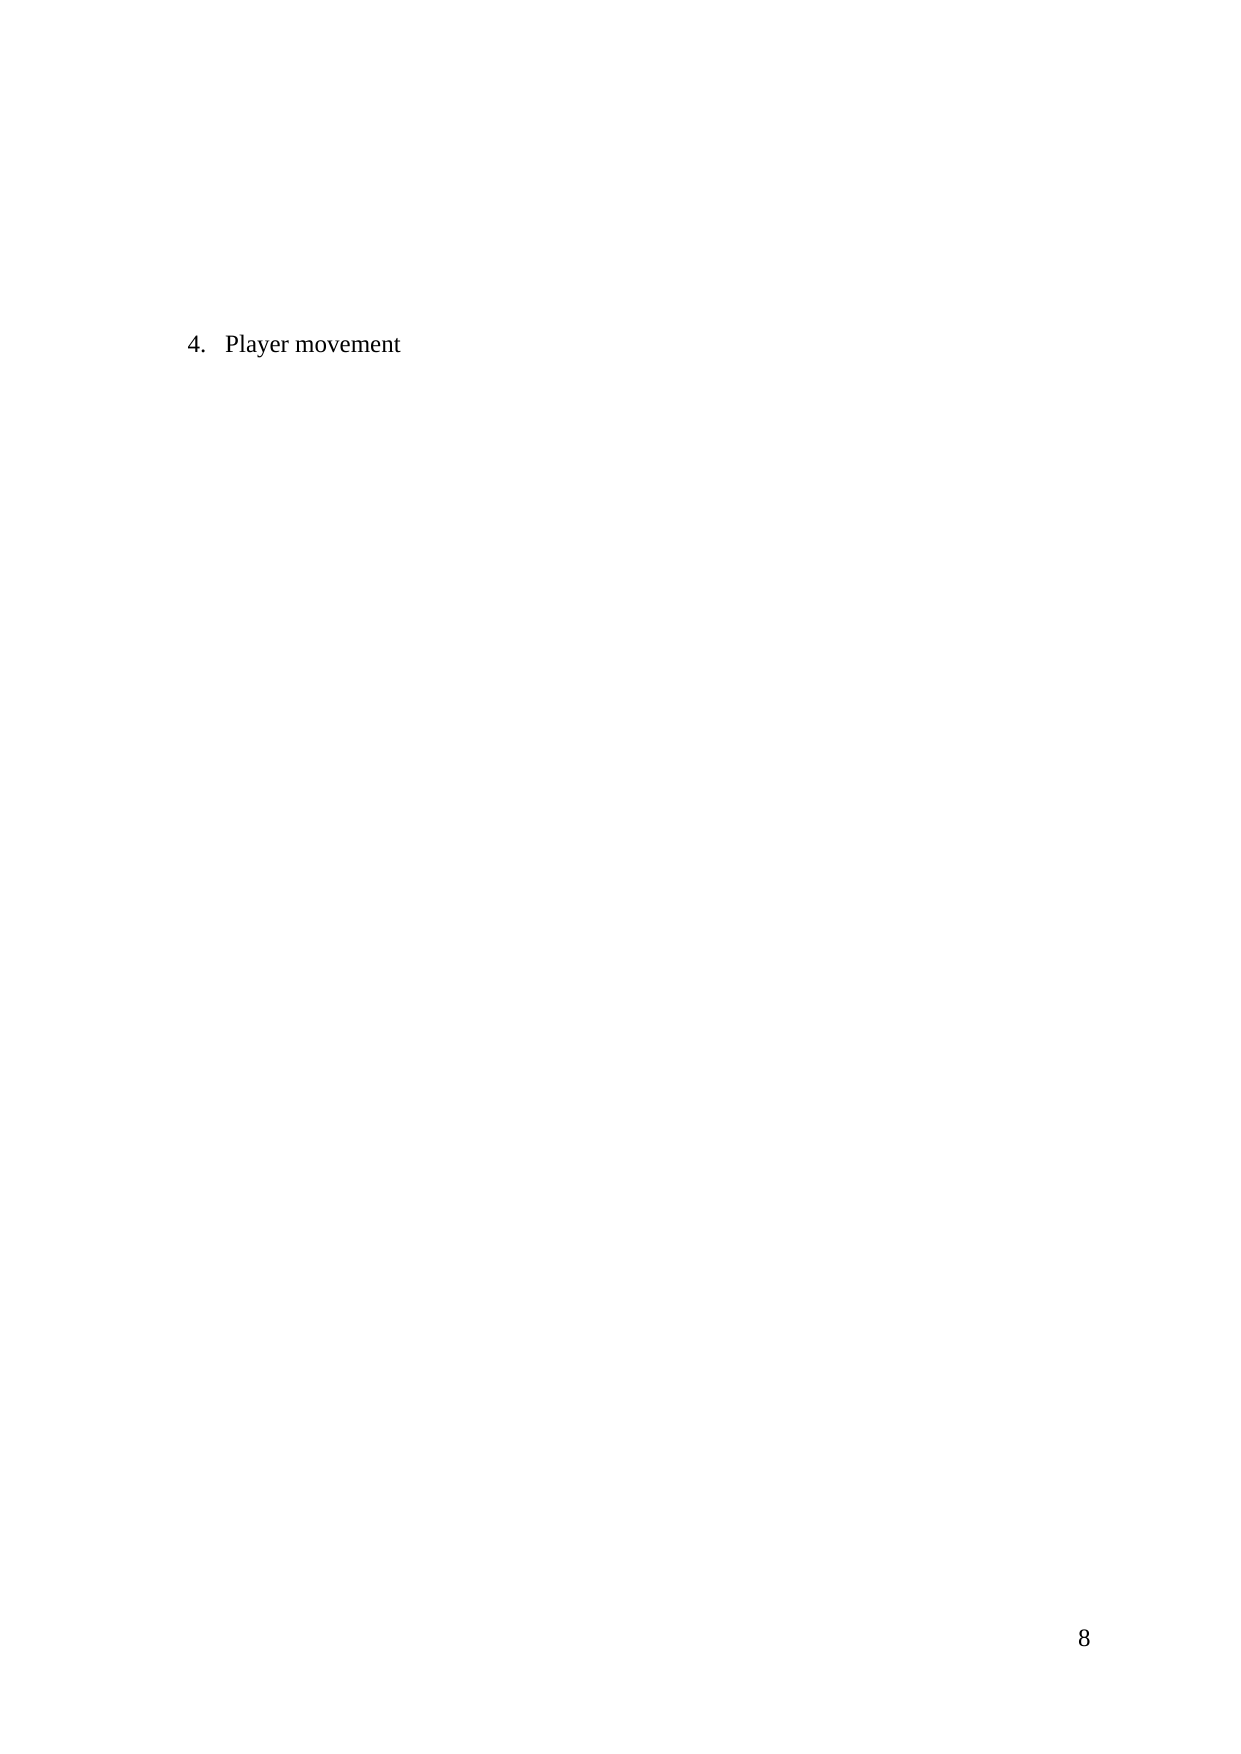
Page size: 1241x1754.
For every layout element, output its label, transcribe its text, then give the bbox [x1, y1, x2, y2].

list Player movement [187, 329, 1090, 358]
